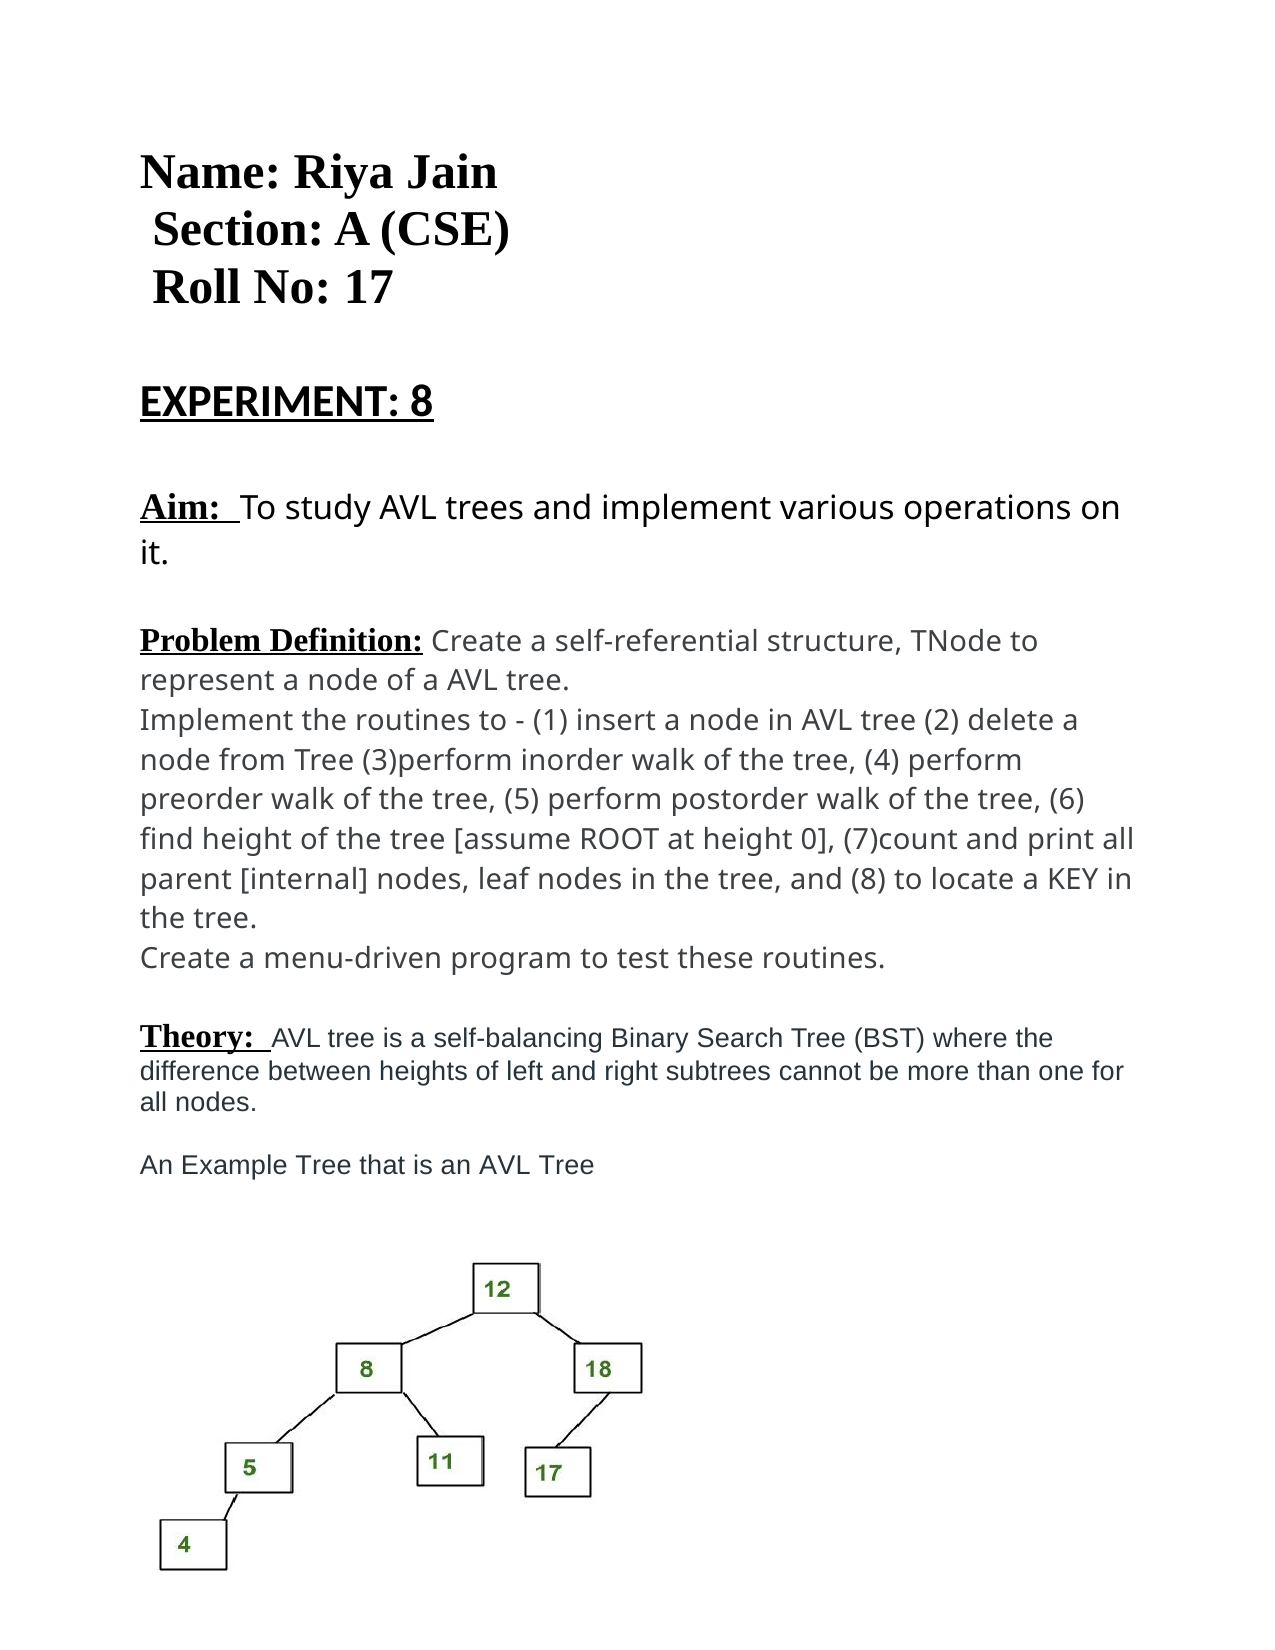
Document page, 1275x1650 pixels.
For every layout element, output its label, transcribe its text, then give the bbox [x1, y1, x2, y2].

text Roll No: 17 [139, 257, 1139, 314]
subtitle Problem Definition: Create a self-referential structure, TNode to represent a node of a AVL tree. Implement the routines to - (1) insert a node in AVL tree (2) delete a node from Tree (3)perform inorder walk of the tree, (4) perform preorder walk of the tree, (5) perform postorder walk of the tree, (6) find height of the tree [assume ROOT at height 0], (7)count and print all parent [internal] nodes, leaf nodes in the tree, and (8) to locate a KEY in the tree. Create a menu-driven program to test these routines. [139, 620, 1139, 977]
text An Example Tree that is an AVL Tree [139, 1149, 1139, 1211]
text Section: A (CSE) [139, 199, 1139, 257]
subtitle Aim: To study AVL trees and implement various operations on it. [139, 483, 1139, 574]
text EXPERIMENT: 8 [139, 372, 1139, 428]
picture [139, 1211, 674, 1610]
text Name: Riya Jain [139, 142, 1139, 199]
subtitle Theory: AVL tree is a self-balancing Binary Search Tree (BST) where the difference between heights of left and right subtrees cannot be more than one for all nodes. [139, 1017, 1139, 1117]
